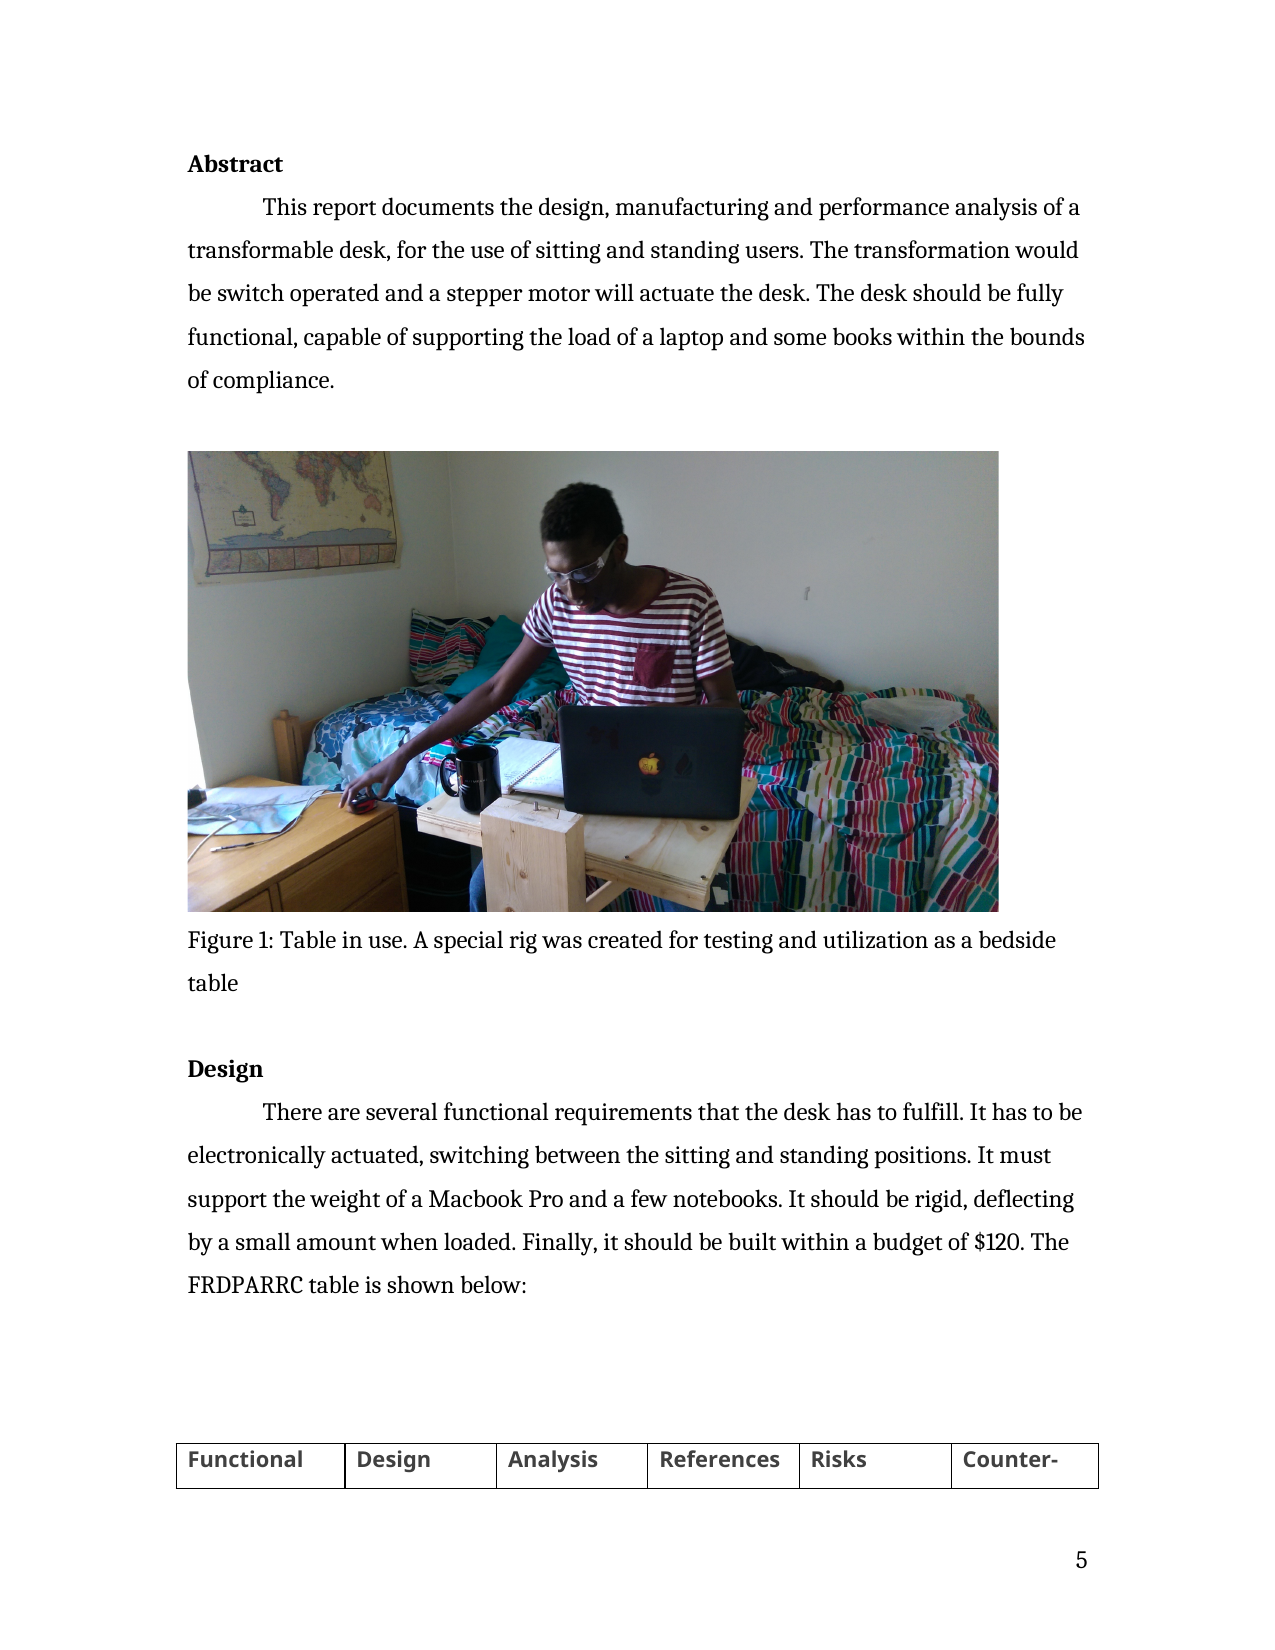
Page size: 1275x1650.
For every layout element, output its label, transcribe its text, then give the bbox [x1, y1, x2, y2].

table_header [177, 1444, 344, 1488]
table_header Analysis [497, 1444, 647, 1488]
text There are several functional requirements that the desk has to fulfill. It has to be electronically actuated, switching between the sitting and standing positions. It must support the weight of a Macbook Pro and a few notebooks. It should be rigid, deflecting by a small amount when loaded. Finally, it should be built within a budget of $120. The FRDPARRC table is shown below: [187, 1098, 1087, 1299]
table_header Risks [800, 1444, 951, 1488]
text This report documents the design, manufacturing and performance analysis of a transformable desk, for the use of sitting and standing users. The transformation would be switch operated and a stepper motor will actuate the desk. The desk should be fully functional, capable of supporting the load of a laptop and some books within the bounds of compliance. [187, 193, 1087, 394]
picture [187, 451, 999, 912]
text Figure 1: Table in use. A special rig was created for testing and utilization as a bedside table [187, 926, 1087, 998]
text Design [187, 1055, 1087, 1084]
text Abstract [187, 150, 1087, 179]
table_header References [648, 1444, 799, 1488]
table_header Design Parameters [346, 1444, 496, 1488]
table_header Counter-Measures [952, 1444, 1098, 1488]
